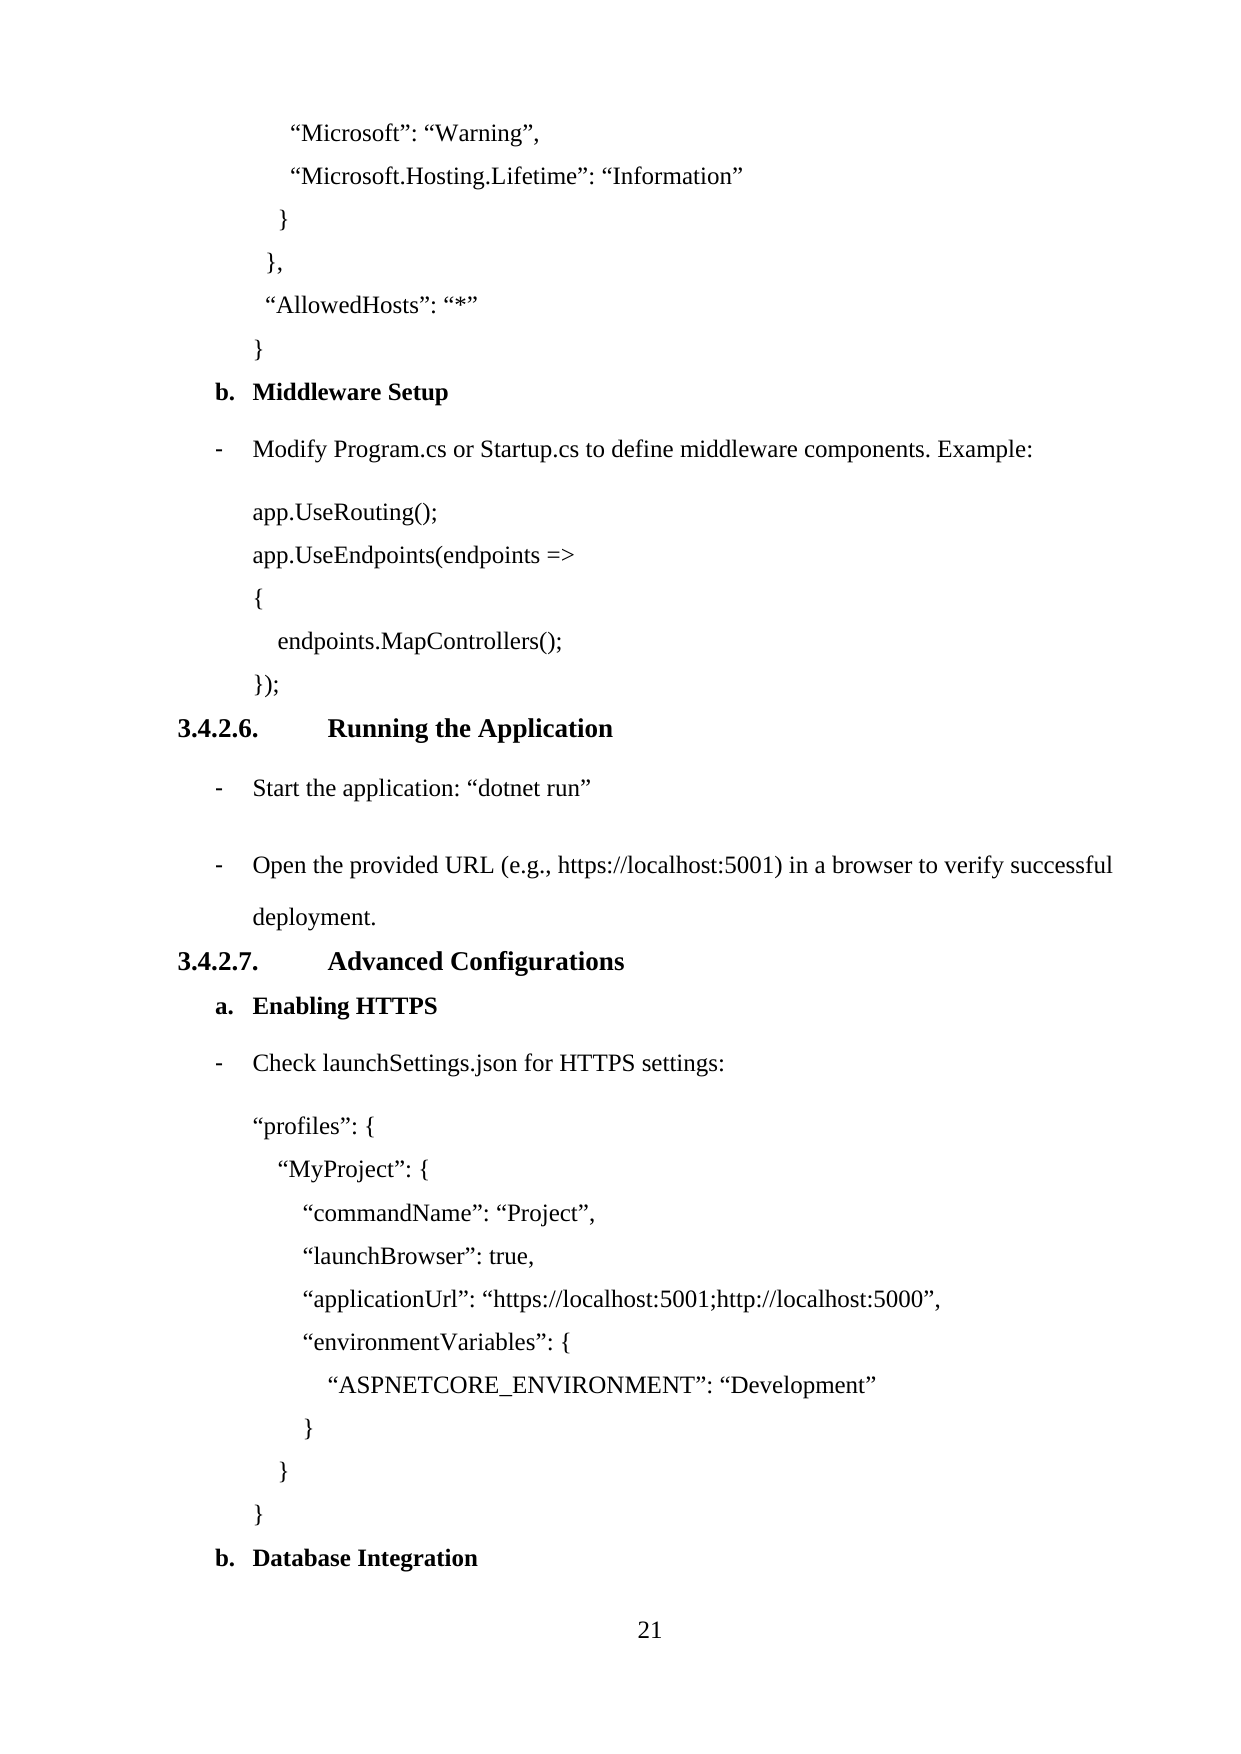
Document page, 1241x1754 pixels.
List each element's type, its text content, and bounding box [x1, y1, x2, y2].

text “applicationUrl”: “https://localhost:5001;http://localhost:5000”, [252, 1284, 1122, 1313]
text “ASPNETCORE_ENVIRONMENT”: “Development” [252, 1370, 1122, 1399]
text } [252, 1499, 1122, 1528]
subtitle Advanced Configurations [177, 945, 1122, 976]
text }, [252, 247, 1122, 276]
list Modify Program.cs or Startup.cs to define middleware components. Example: [215, 420, 1122, 471]
text app.UseEndpoints(endpoints => [252, 540, 1122, 569]
text “launchBrowser”: true, [252, 1241, 1122, 1269]
list Database Integration [215, 1543, 1122, 1571]
text “Microsoft.Hosting.Lifetime”: “Information” [252, 161, 1122, 190]
text }); [177, 669, 1122, 698]
text “MyProject”: { [252, 1154, 1122, 1183]
text { [252, 583, 1122, 612]
text “profiles”: { [252, 1111, 1122, 1140]
subtitle Running the Application [177, 712, 1122, 744]
list Enabling HTTPS [215, 991, 1122, 1020]
text “Microsoft”: “Warning”, [252, 118, 1122, 147]
text “AllowedHosts”: “*” [252, 291, 1122, 319]
text app.UseRouting(); [252, 497, 1122, 526]
list Start the application: “dotnet run” [215, 759, 1122, 810]
list Check launchSettings.json for HTTPS settings: [215, 1034, 1122, 1086]
text } [252, 204, 1122, 233]
text “environmentVariables”: { [252, 1327, 1122, 1356]
list Middleware Setup [215, 377, 1122, 406]
text endpoints.MapControllers(); [252, 626, 1122, 655]
text } [252, 1456, 1122, 1485]
text } [252, 334, 1122, 362]
text “commandName”: “Project”, [252, 1198, 1122, 1226]
text } [252, 1413, 1122, 1442]
list Open the provided URL (e.g., https://localhost:5001) in a browser to verify successful deployment. [215, 836, 1122, 930]
